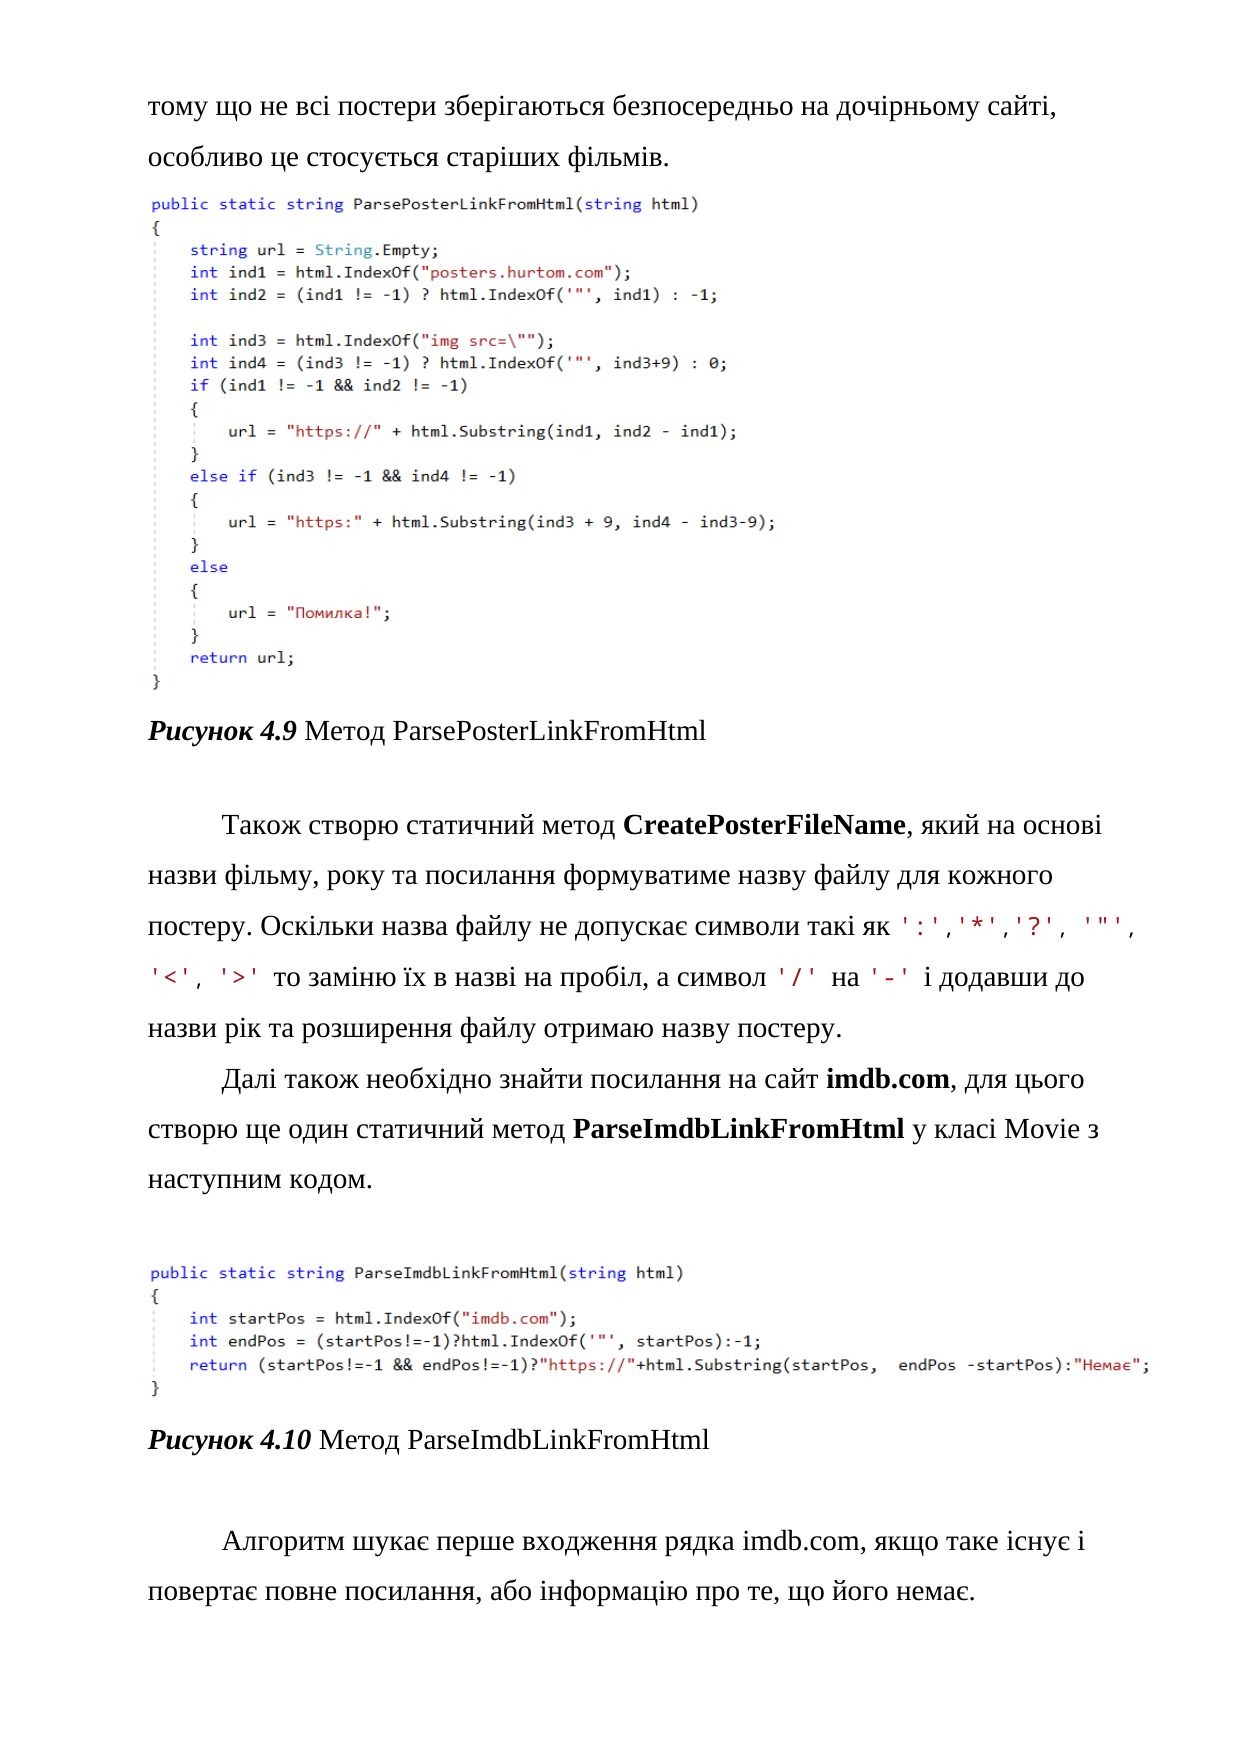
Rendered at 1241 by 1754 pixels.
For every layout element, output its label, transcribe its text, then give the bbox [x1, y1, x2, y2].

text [148, 88, 1152, 172]
text Рисунок 4.10 Метод ParseImdbLinkFromHtml [148, 1422, 1152, 1456]
text Рисунок 4.9 Метод ParsePosterLinkFromHtml [148, 713, 1152, 747]
picture [147, 1262, 1152, 1406]
text Далі також необхідно знайти посилання на сайт imdb.com, для цього створю ще один статичний метод ParseImdbLinkFromHtml у класі Movie з наступним кодом. [148, 1061, 1152, 1195]
picture [147, 189, 784, 697]
text Алгоритм шукає перше входження рядка imdb.com, якщо таке існує і повертає повне посилання, або інформацію про те, що його немає. [148, 1523, 1152, 1607]
text Також створю статичний метод CreatePosterFileName, який на основі назви фільму, року та посилання формуватиме назву файлу для кожного постеру. Оскільки назва файлу не допускає символи такі як ':','*','?', '"', '<', '>' то заміню їх в назві на пробіл, а символ '/' на '-' і додавши до назви рік та розширення файлу отримаю назву постеру. [148, 807, 1152, 1044]
